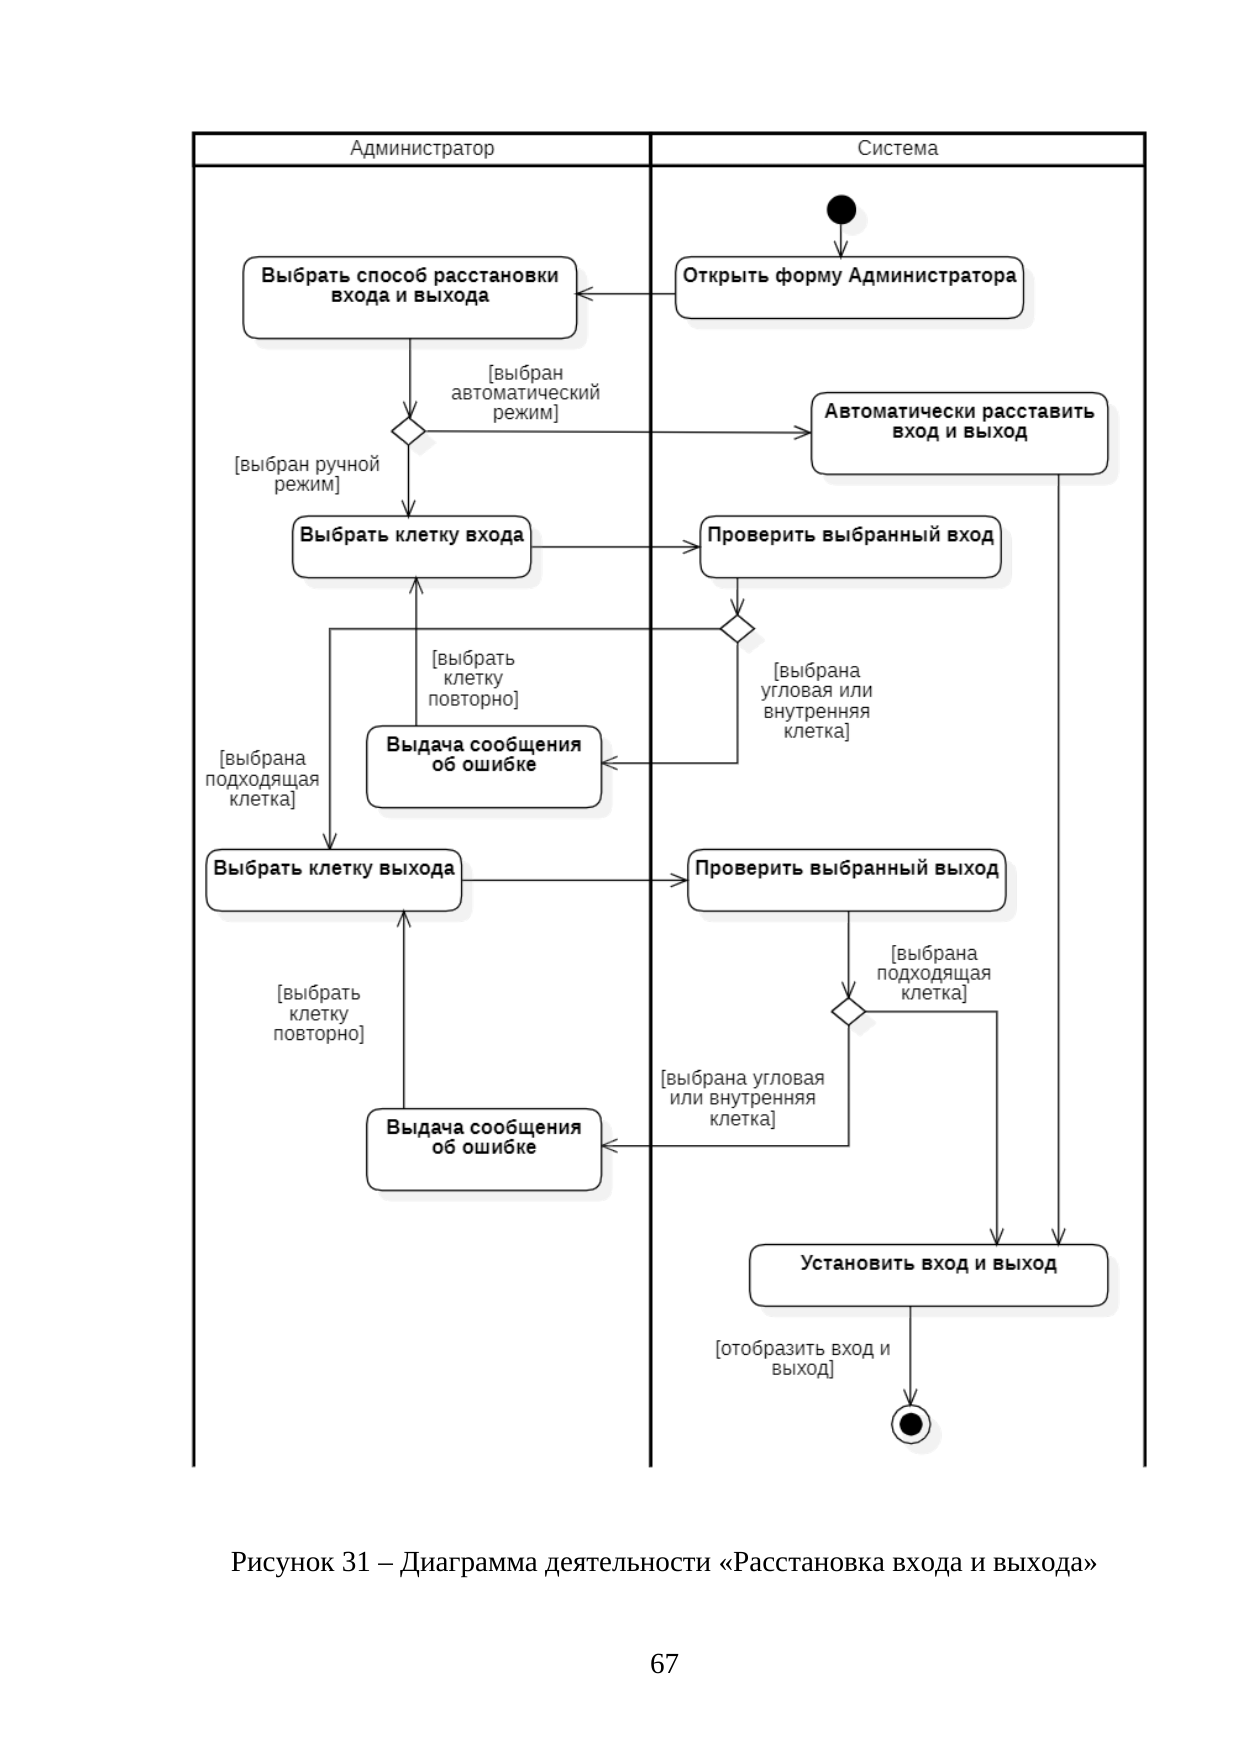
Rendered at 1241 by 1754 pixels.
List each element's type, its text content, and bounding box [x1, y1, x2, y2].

text Рисунок 31 – Диаграмма деятельности «Расстановка входа и выхода» [177, 1528, 1152, 1578]
picture [177, 118, 1206, 1528]
